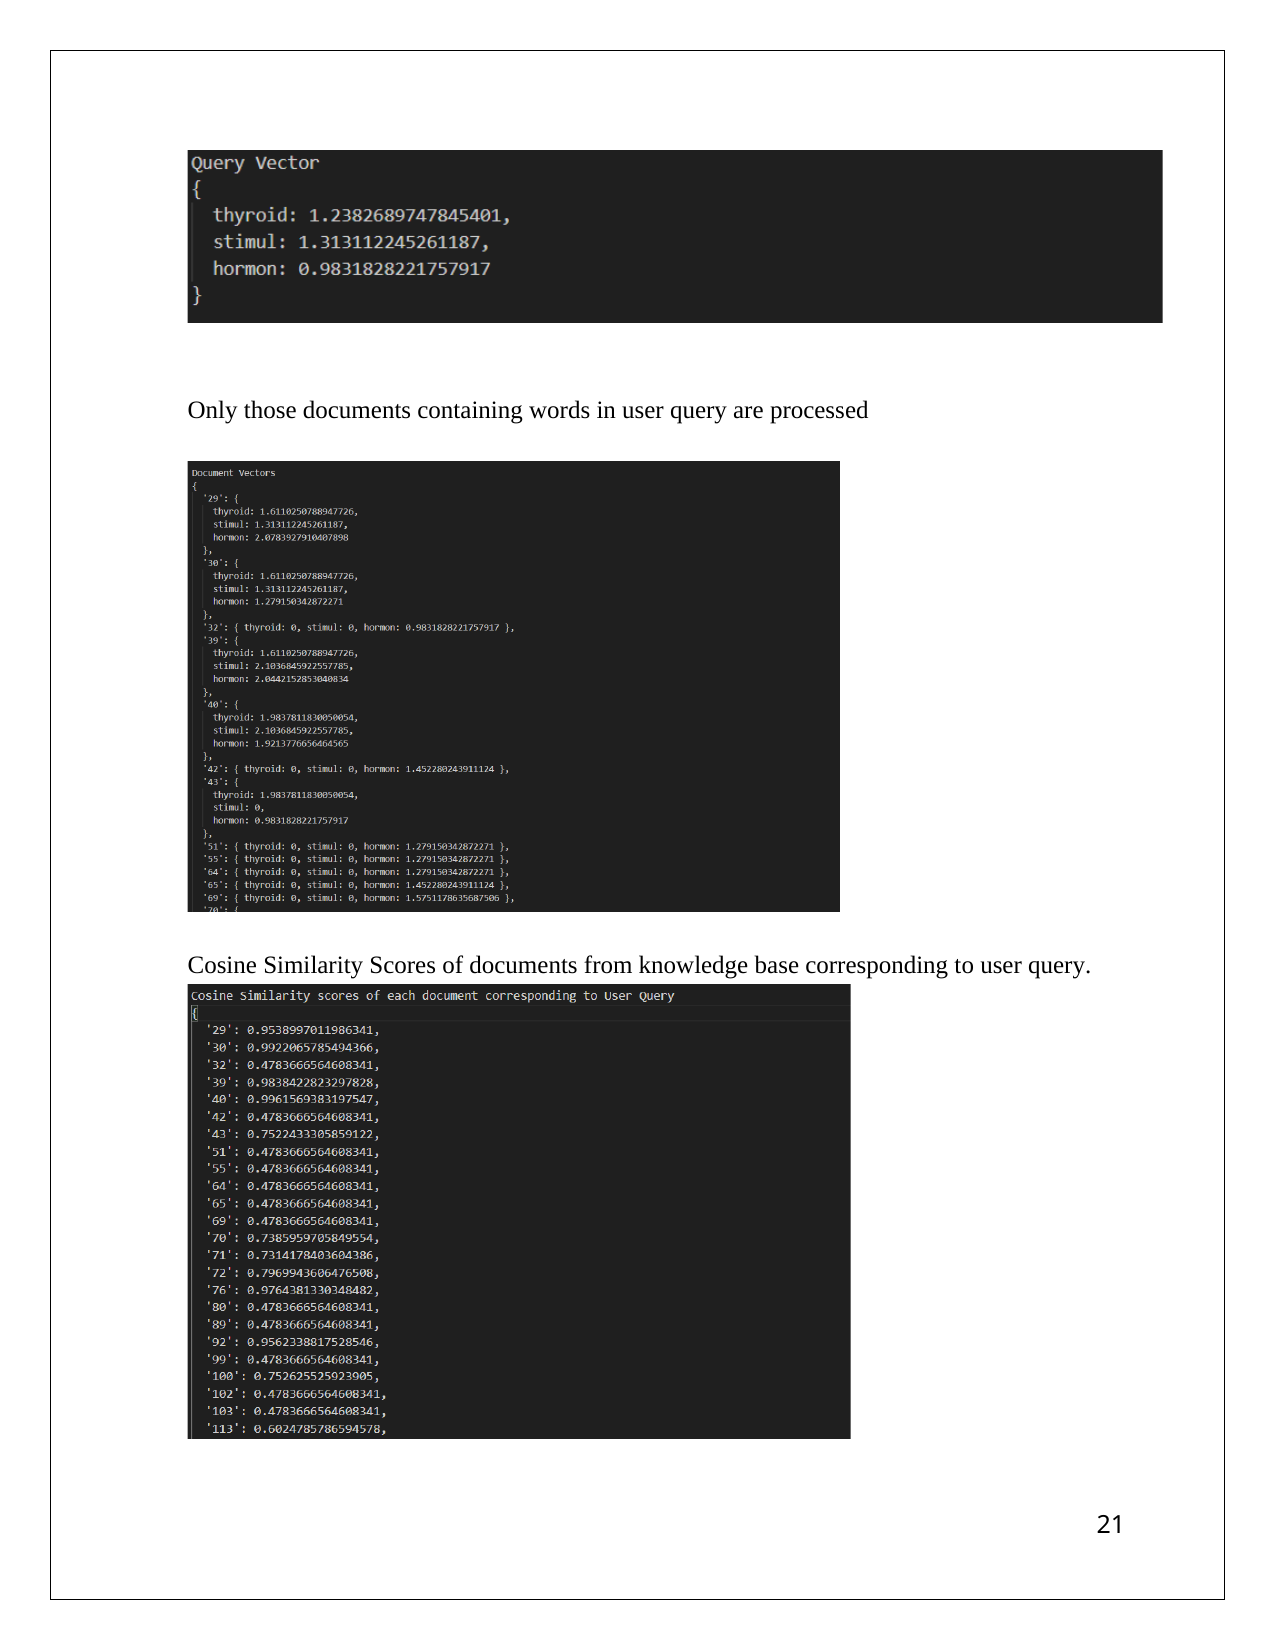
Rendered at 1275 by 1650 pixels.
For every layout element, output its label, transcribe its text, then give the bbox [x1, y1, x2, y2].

list Only those documents containing words in user query are processed [187, 395, 1125, 424]
picture [187, 984, 851, 1439]
picture [187, 461, 840, 912]
picture [187, 150, 1163, 323]
